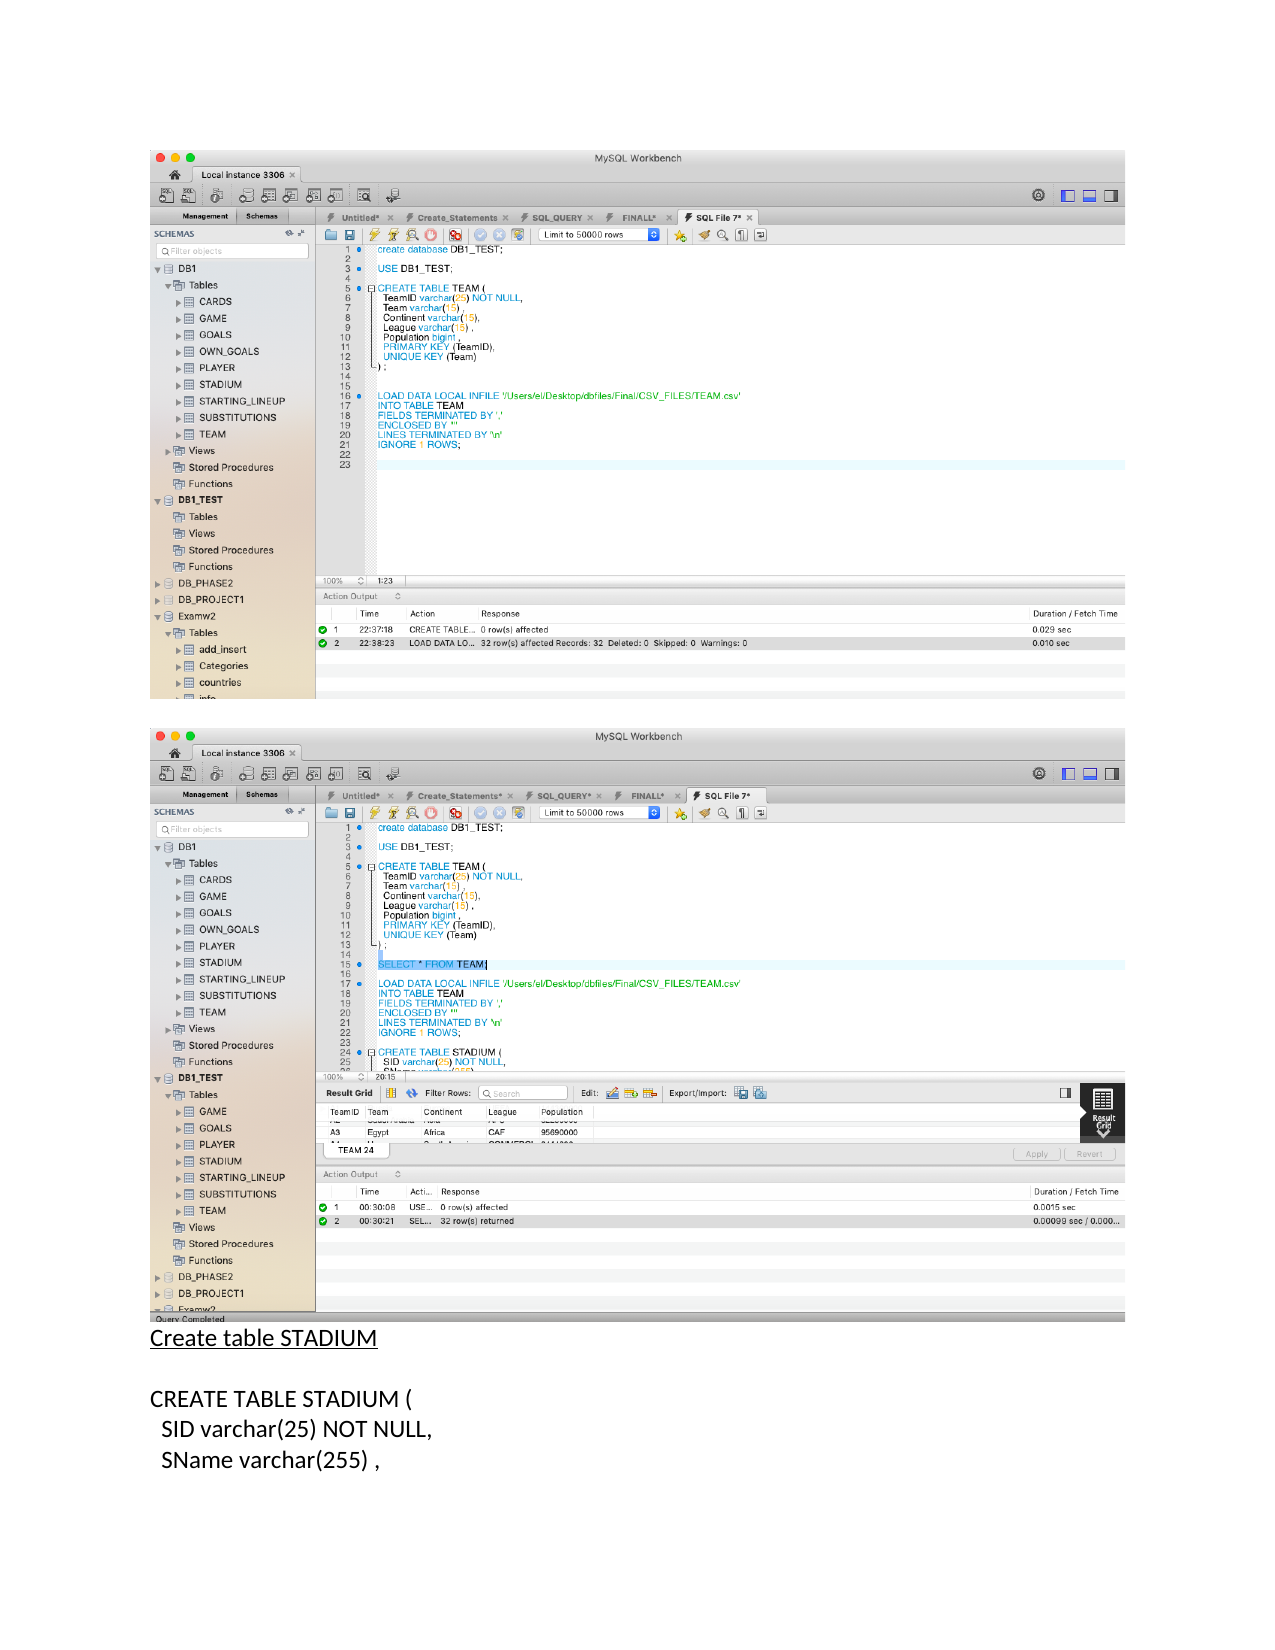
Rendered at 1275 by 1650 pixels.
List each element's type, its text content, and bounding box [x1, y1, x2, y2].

text CREATE TABLE STADIUM ( [150, 1383, 1125, 1413]
picture [150, 728, 1125, 1322]
text Create table STADIUM [150, 1322, 1125, 1352]
picture [150, 150, 1125, 699]
text SName varchar(255) , [150, 1444, 1125, 1474]
text SID varchar(25) NOT NULL, [150, 1413, 1125, 1444]
